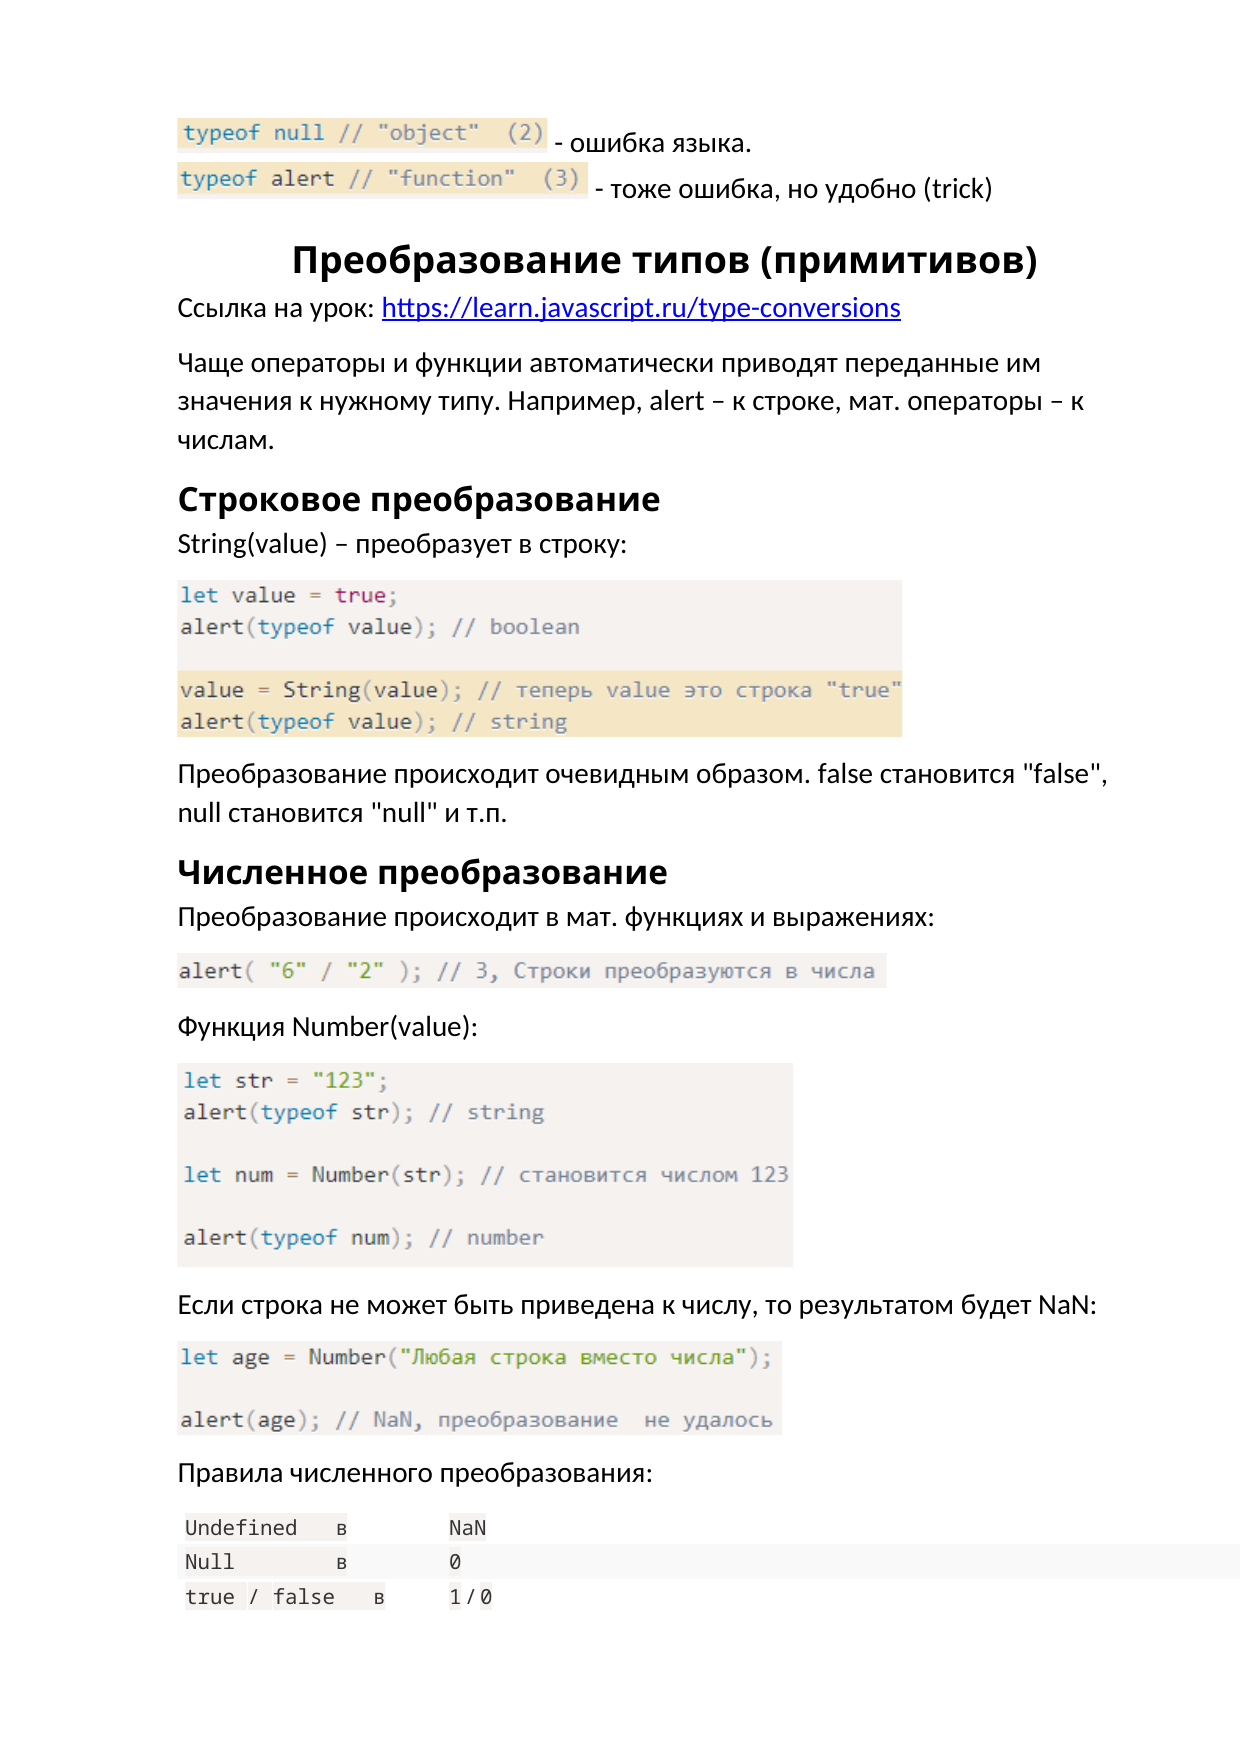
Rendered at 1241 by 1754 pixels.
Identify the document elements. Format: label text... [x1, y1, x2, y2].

table_cell true / false в [177, 1579, 441, 1613]
table_cell 1 / 0 [441, 1579, 1240, 1613]
text Чаще операторы и функции автоматически приводят переданные им значения к нужному типу. Например, alert – к строке, мат. операторы – к числам. [177, 344, 1152, 456]
text String(value) – преобразует в строку: [177, 525, 1152, 560]
subtitle Преобразование типов (примитивов) [177, 234, 1152, 285]
picture [177, 118, 548, 153]
table_cell Null в [177, 1544, 441, 1579]
picture [177, 1341, 782, 1435]
subtitle Численное преобразование [177, 849, 1152, 894]
text Преобразование происходит очевидным образом. false становится "false", null становится "null" и т.п. [177, 756, 1152, 830]
text Правила численного преобразования: [177, 1454, 1152, 1490]
picture [177, 580, 903, 737]
picture [177, 953, 887, 988]
text Преобразование происходит в мат. функциях и выражениях: [177, 898, 1152, 934]
table_cell 0 [441, 1544, 1240, 1579]
table_header Undefined в [177, 1510, 441, 1544]
table_header NaN [441, 1510, 1240, 1544]
picture [177, 162, 589, 199]
picture [177, 1063, 793, 1267]
text Если строка не может быть приведена к числу, то результатом будет NaN: [177, 1286, 1152, 1322]
text Ссылка на урок: https://learn.javascript.ru/type-conversions [177, 289, 1152, 324]
subtitle Строковое преобразование [177, 476, 1152, 521]
text Функция Number(value): [177, 1008, 1152, 1044]
